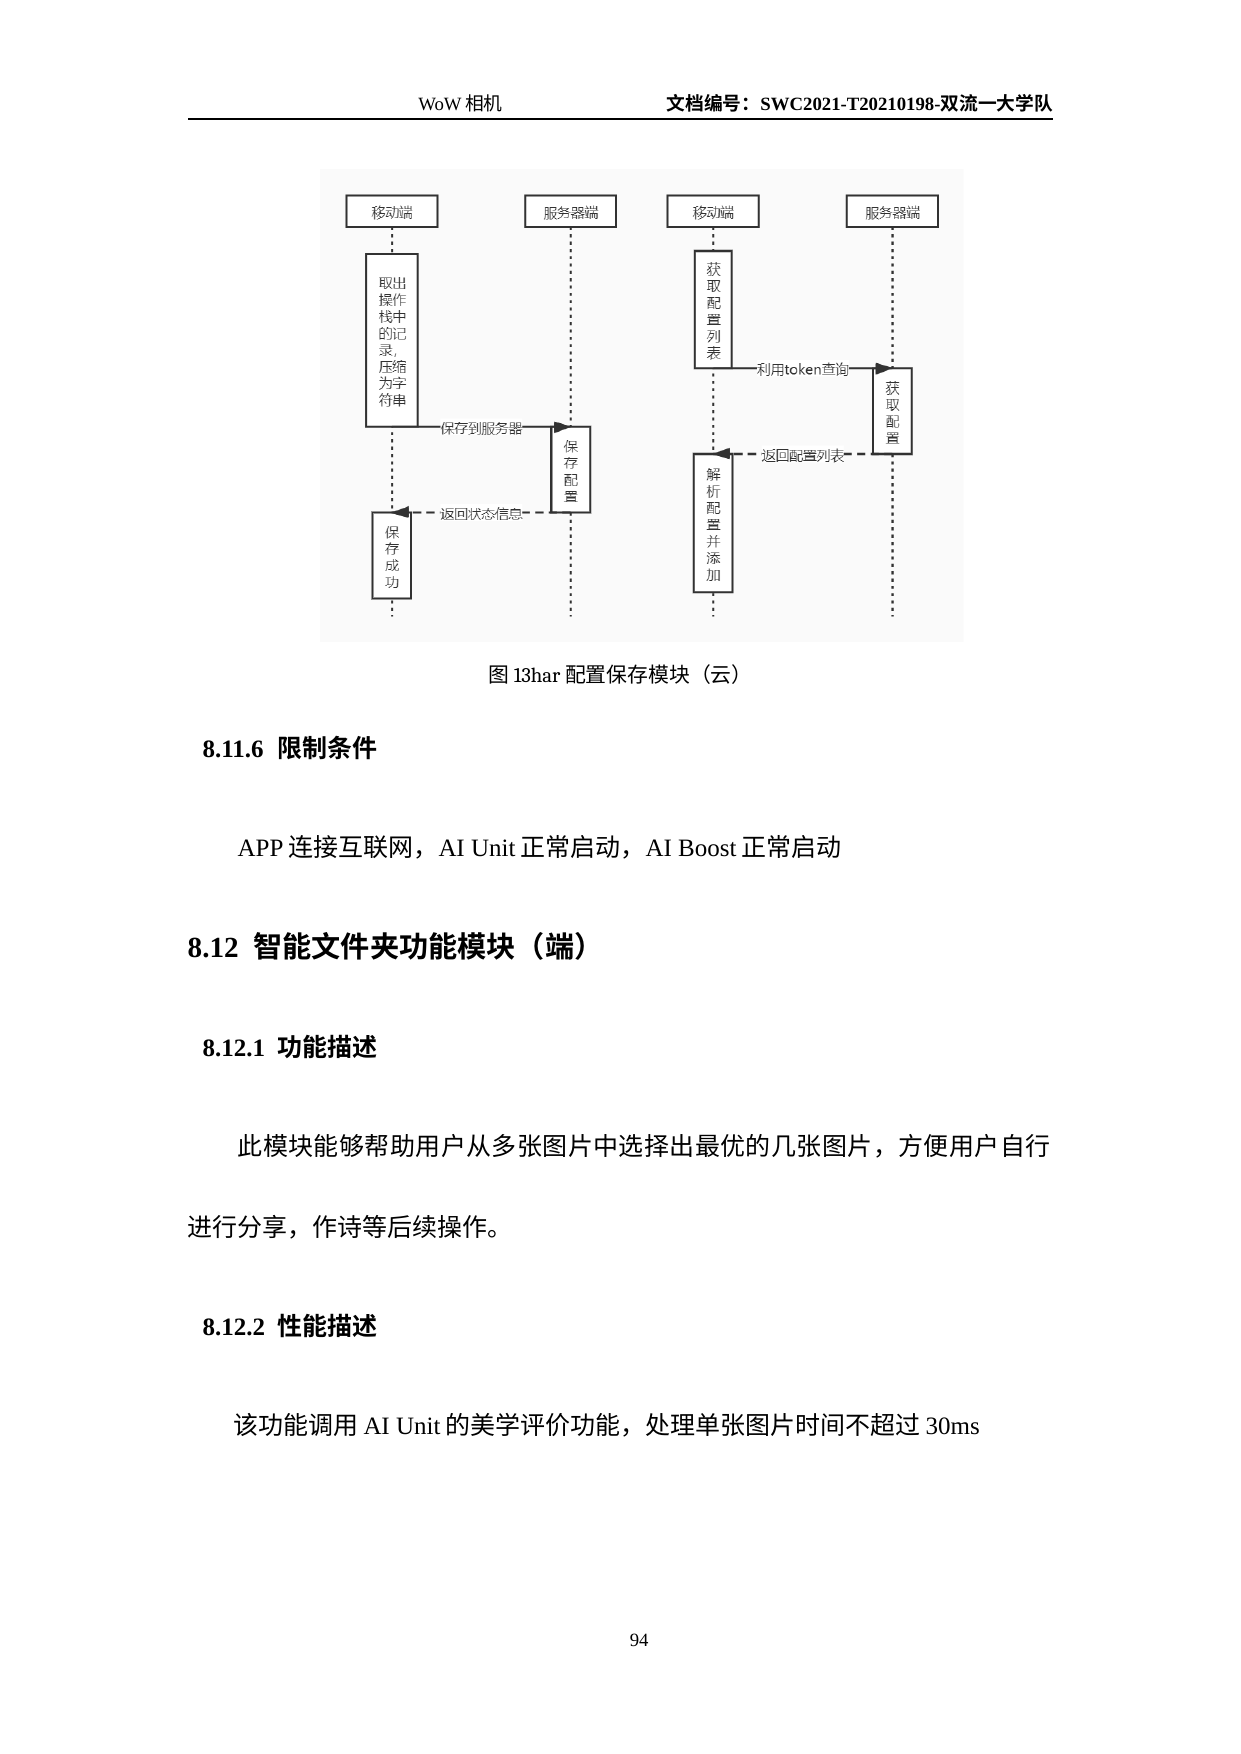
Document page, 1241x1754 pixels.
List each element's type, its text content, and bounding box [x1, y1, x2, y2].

text APP连接互联网，AI Unit正常启动，AI Boost正常启动 [187, 813, 1053, 878]
subtitle 功能描述 [202, 1013, 1053, 1078]
subtitle 性能描述 [202, 1292, 1053, 1357]
text 此模块能够帮助用户从多张图片中选择出最优的几张图片，方便用户自行进行分享，作诗等后续操作。 [187, 1112, 1053, 1258]
subtitle 智能文件夹功能模块（端） [187, 912, 1053, 977]
text 图 13har 配置保存模块（云） [187, 657, 1053, 689]
text 该功能调用AI Unit的美学评价功能，处理单张图片时间不超过30ms [187, 1391, 1053, 1456]
subtitle 限制条件 [202, 714, 1053, 779]
picture [320, 169, 964, 642]
